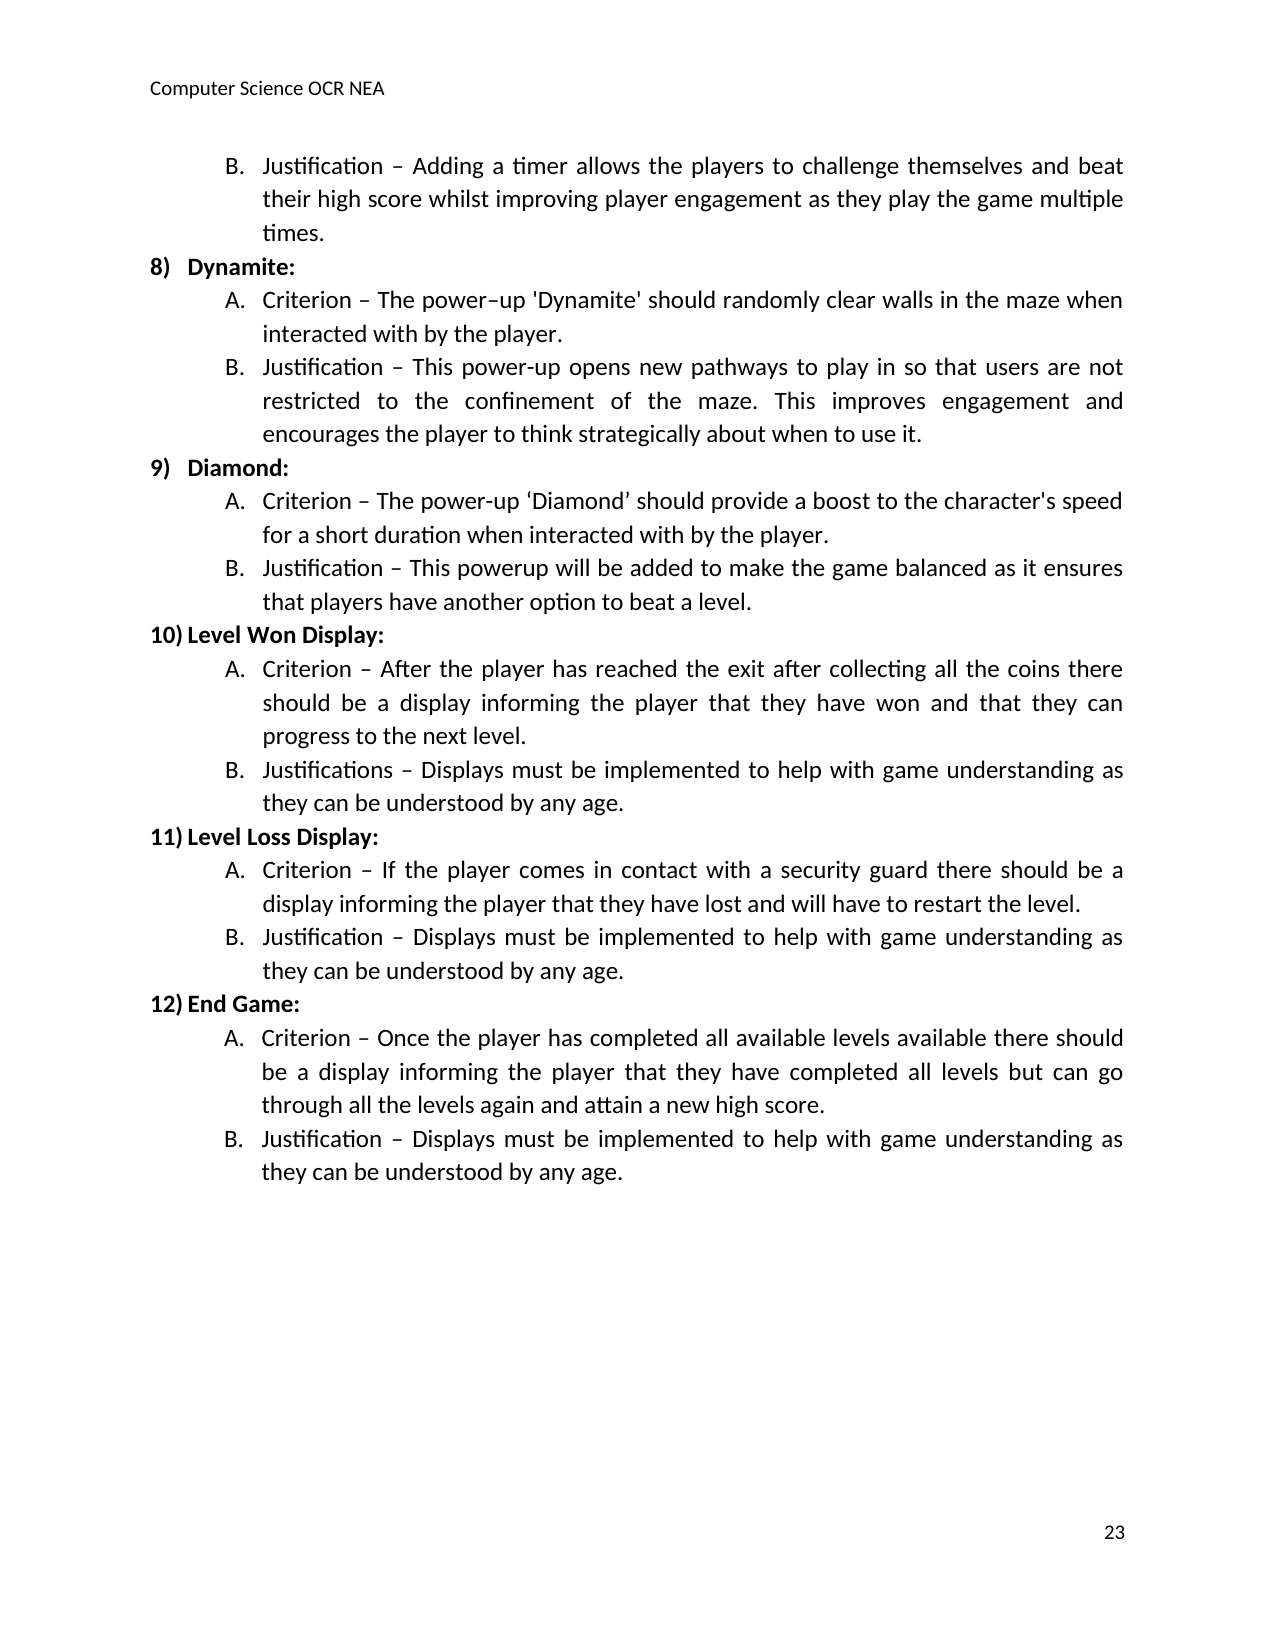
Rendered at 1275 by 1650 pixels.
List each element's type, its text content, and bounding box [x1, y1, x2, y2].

list Justifications – Displays must be implemented to help with game understanding as they can be understood by any age. [225, 754, 1125, 818]
list Justification – Displays must be implemented to help with game understanding as they can be understood by any age. [225, 921, 1125, 986]
list Dynamite: [150, 251, 1125, 281]
list Justification – This powerup will be added to make the game balanced as it ensures that players have another option to beat a level. [225, 552, 1125, 617]
list Level Loss Display: [150, 821, 1125, 851]
list Criterion – The power-up ‘Diamond’ should provide a boost to the character's speed for a short duration when interacted with by the player. [225, 485, 1125, 549]
list Justification – Displays must be implemented to help with game understanding as they can be understood by any age. [224, 1123, 1125, 1187]
list Criterion – The power–up 'Dynamite' should randomly clear walls in the maze when interacted with by the player. [225, 284, 1125, 348]
list Justification – Adding a timer allows the players to challenge themselves and beat their high score whilst improving player engagement as they play the game multiple times. [225, 150, 1125, 248]
list Criterion – After the player has reached the exit after collecting all the coins there should be a display informing the player that they have won and that they can progress to the next level. [225, 653, 1125, 751]
list Justification – This power-up opens new pathways to play in so that users are not restricted to the confinement of the maze. This improves engagement and encourages the player to think strategically about when to use it. [225, 351, 1125, 449]
list Criterion – Once the player has completed all available levels available there should be a display informing the player that they have completed all levels but can go through all the levels again and attain a new high score. [224, 1022, 1125, 1120]
list Criterion – If the player comes in contact with a security guard there should be a display informing the player that they have lost and will have to restart the level. [225, 854, 1125, 918]
list Diamond: [150, 452, 1125, 482]
list End Game: [150, 988, 1125, 1019]
list Level Won Display: [150, 619, 1125, 650]
